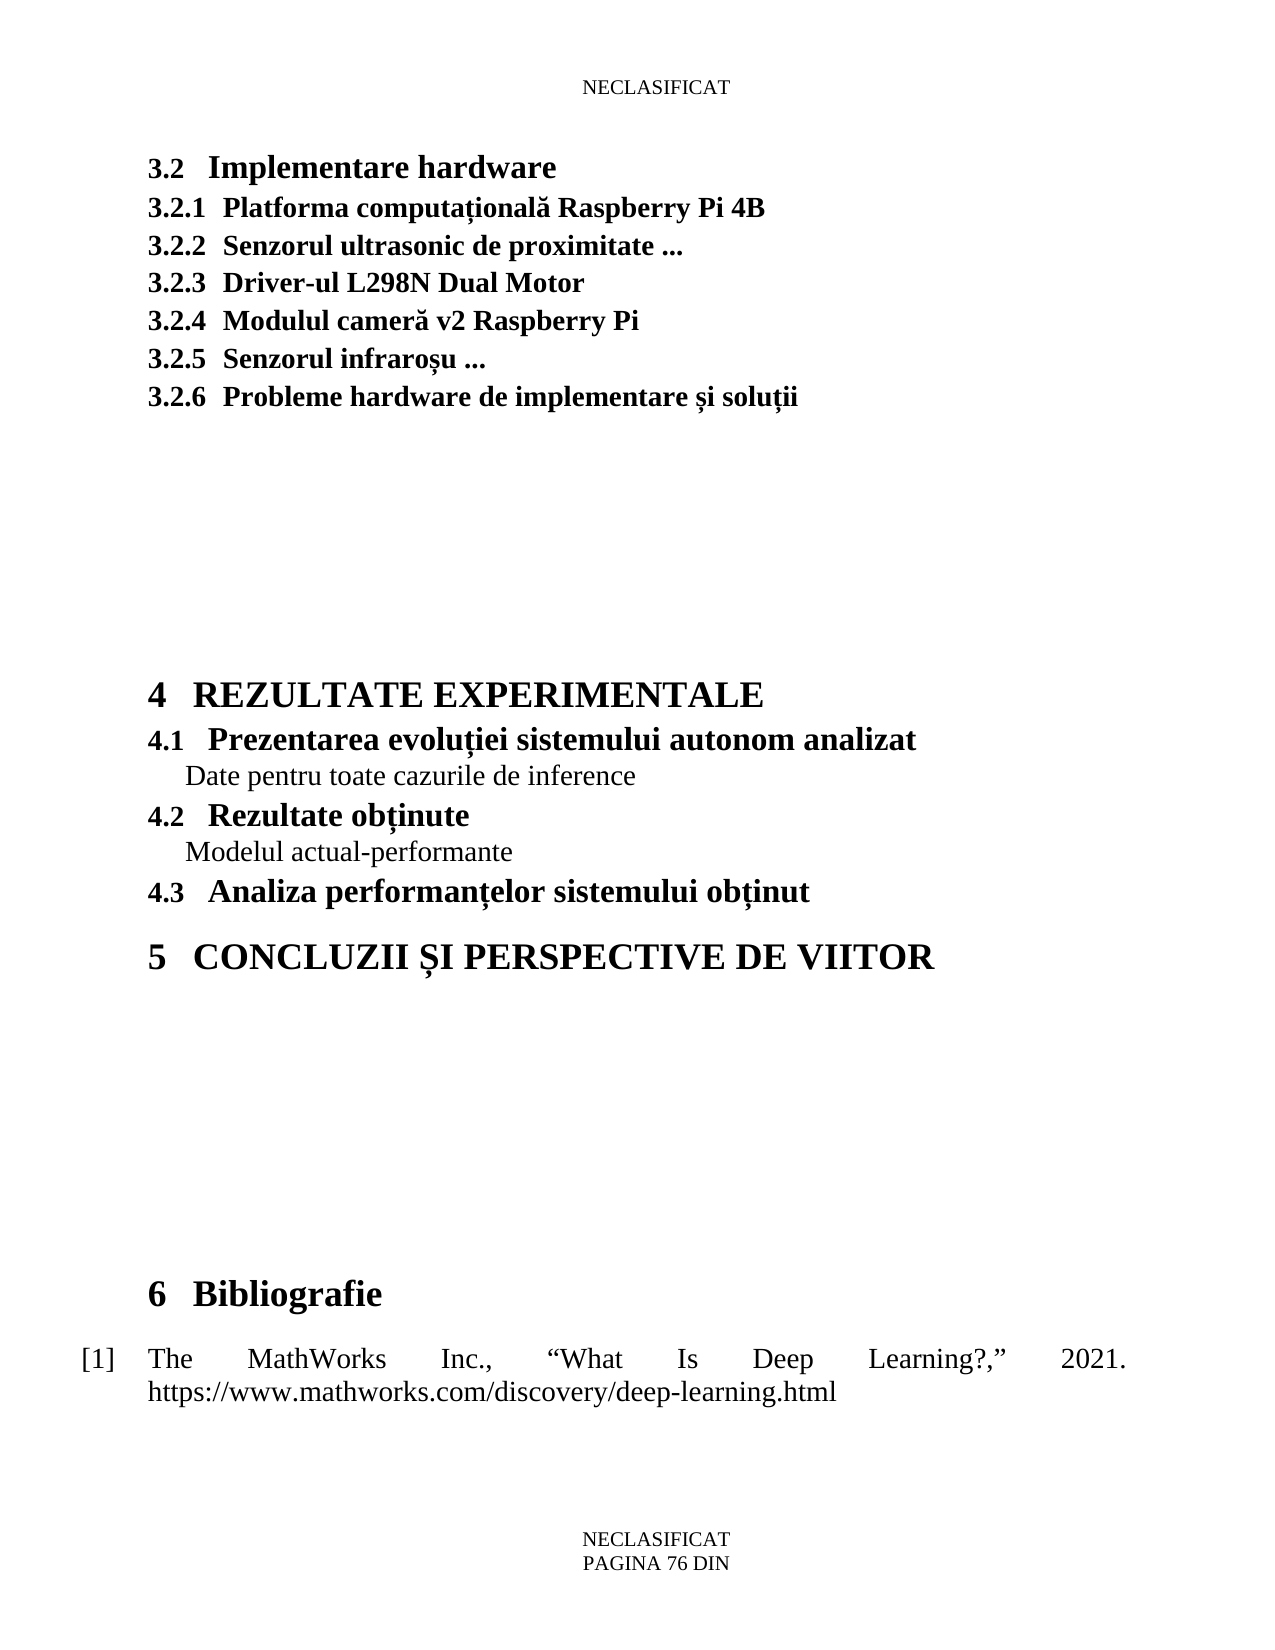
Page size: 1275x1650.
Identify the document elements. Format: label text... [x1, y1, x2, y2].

subtitle Platforma computațională Raspberry Pi 4B [148, 190, 1127, 224]
subtitle Probleme hardware de implementare și soluții [148, 379, 1127, 412]
text Date pentru toate cazurile de inference [148, 758, 1127, 791]
subtitle Senzorul infraroșu ... [148, 341, 1127, 374]
subtitle Prezentarea evoluției sistemului autonom analizat [148, 719, 1127, 758]
subtitle REZULTATE EXPERIMENTALE [148, 672, 1127, 715]
subtitle Modulul cameră v2 Raspberry Pi [148, 303, 1127, 337]
subtitle Rezultate obținute [148, 795, 1127, 834]
subtitle Senzorul ultrasonic de proximitate ... [148, 228, 1127, 261]
subtitle Implementare hardware [148, 148, 1127, 186]
text Modelul actual-performante [148, 834, 1127, 867]
subtitle Driver-ul L298N Dual Motor [148, 266, 1127, 299]
subtitle CONCLUZII ȘI PERSPECTIVE DE VIITOR [148, 935, 1127, 978]
subtitle Analiza performanțelor sistemului obținut [148, 871, 1127, 910]
